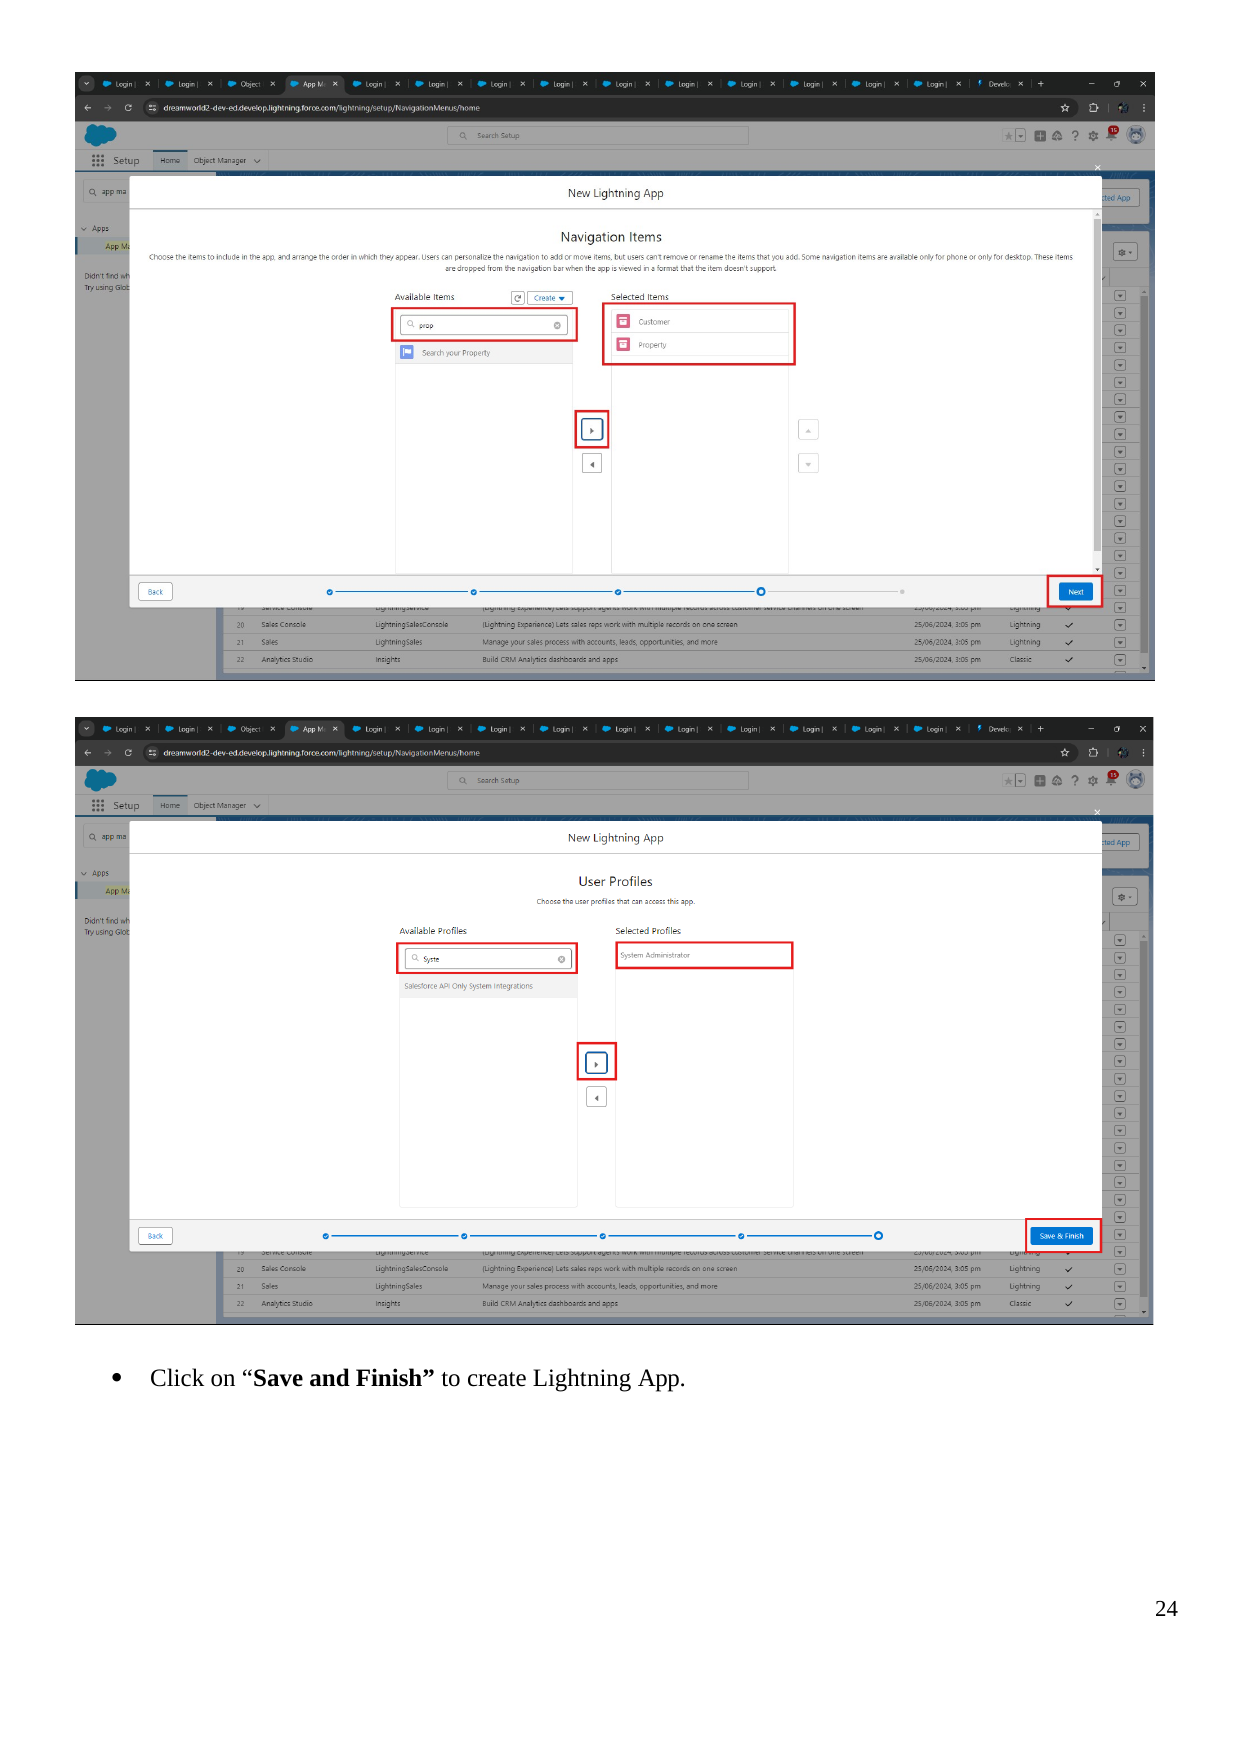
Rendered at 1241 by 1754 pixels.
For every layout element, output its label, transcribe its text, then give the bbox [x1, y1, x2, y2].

list Click on “Save and Finish” to create Lightning App. [112, 1363, 1178, 1391]
picture [75, 72, 1155, 681]
picture [75, 717, 1154, 1325]
